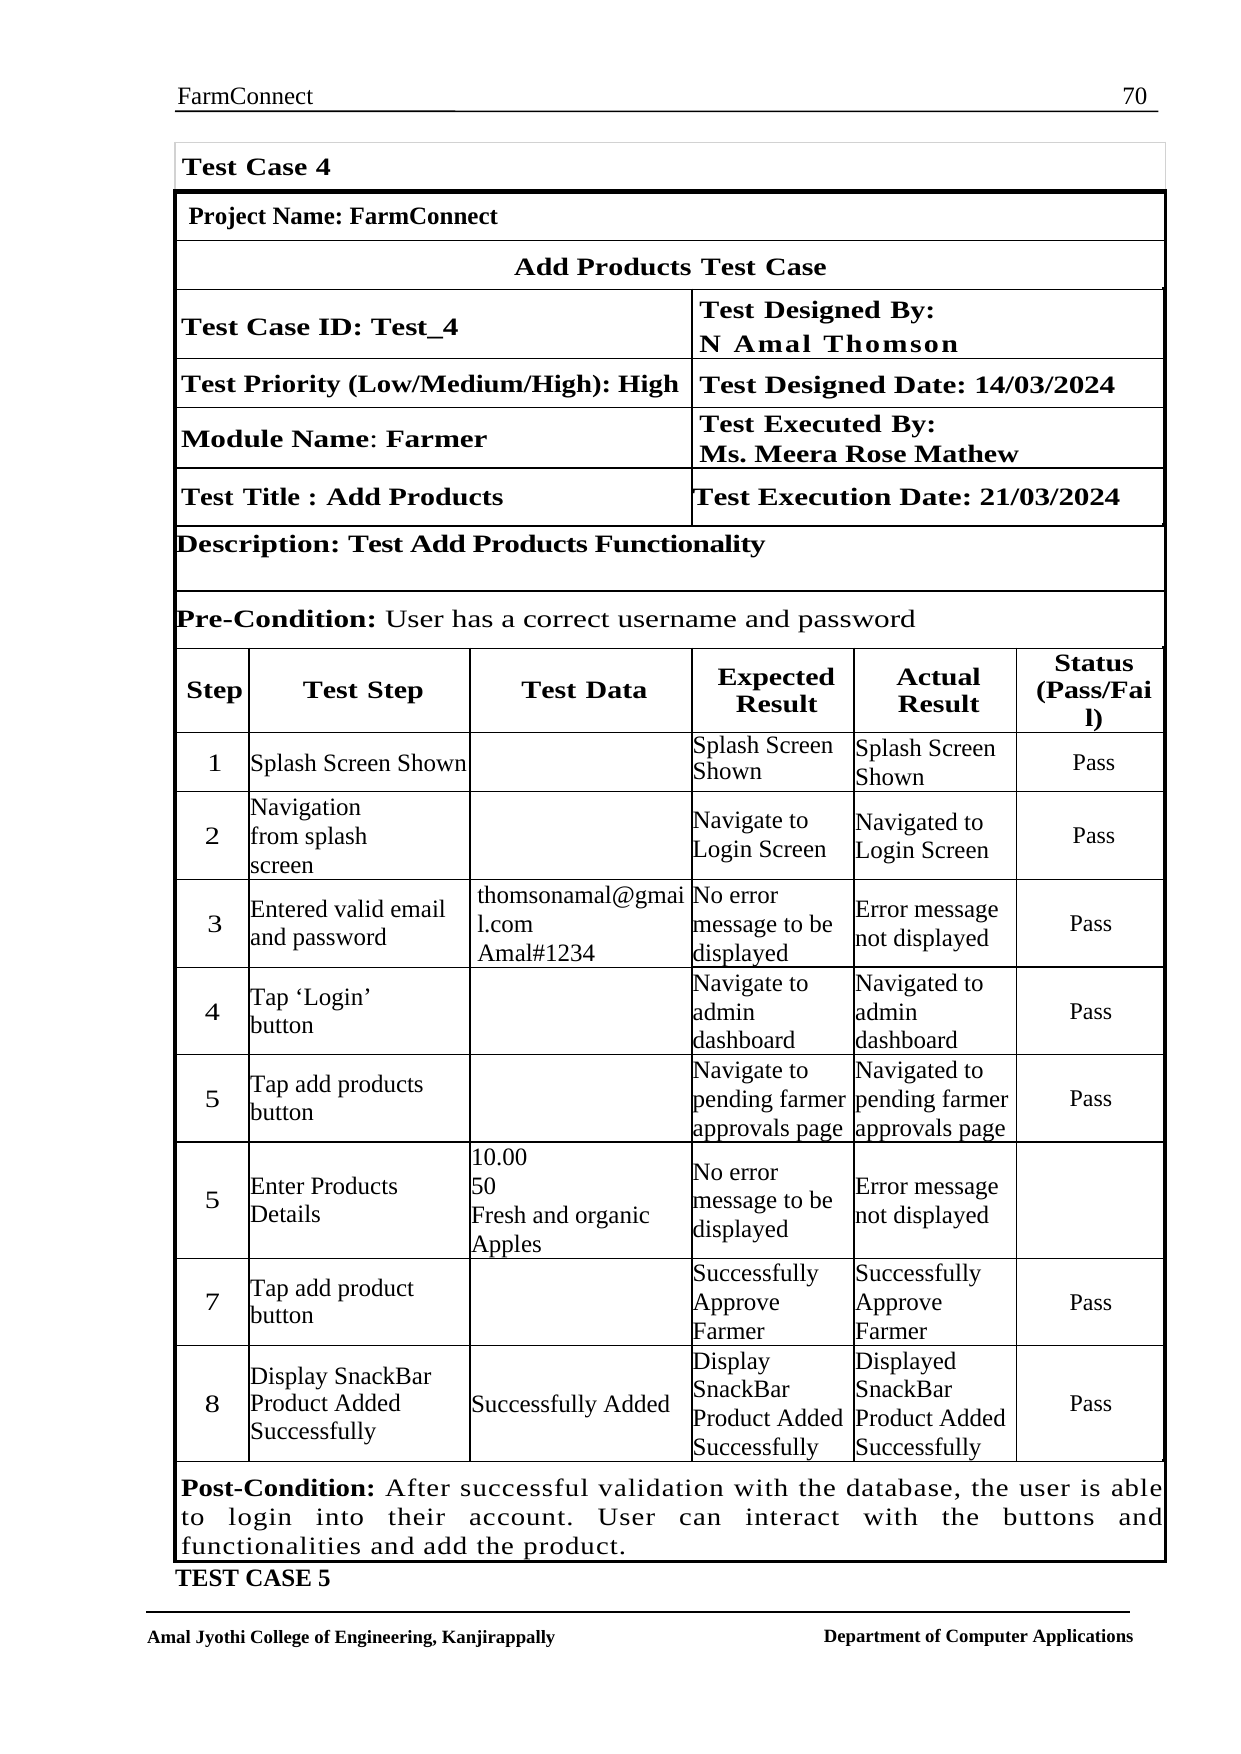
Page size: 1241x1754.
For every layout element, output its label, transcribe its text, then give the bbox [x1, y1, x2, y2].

table_cell 8 [177, 1346, 248, 1461]
table_cell Pass [1017, 792, 1163, 878]
table_cell Pass [1017, 1259, 1163, 1345]
table_cell No error message to be displayed [693, 1143, 853, 1257]
table_cell Tap ‘Login’ button [250, 968, 469, 1054]
table_cell Add Products Test Case [177, 241, 1164, 288]
table_cell [471, 1055, 691, 1141]
table_cell Test Designed By: N Amal Thomson [693, 290, 1163, 358]
table_cell Tap add product button [250, 1259, 469, 1345]
table_cell Test Step [250, 649, 469, 732]
table_cell Project Name: FarmConnect [177, 194, 1164, 240]
table_cell Pass [1017, 968, 1163, 1054]
table_cell Actual Result [855, 649, 1016, 732]
table_cell Successfully Added [471, 1346, 691, 1461]
table_cell 7 [177, 1259, 248, 1345]
table_cell Error message not displayed [855, 880, 1016, 966]
table_cell Test Case ID: Test_4 [177, 290, 691, 358]
table_cell Navigation from splash screen [250, 792, 469, 878]
table_cell Test Data [471, 649, 691, 732]
table_cell Display SnackBar Product Added Successfully [250, 1346, 469, 1461]
table_cell Pass [1017, 733, 1163, 791]
table_cell Pre-Condition: User has a correct username and password [177, 592, 1164, 648]
table_cell Navigated to admin dashboard [855, 968, 1016, 1054]
table_cell Navigate to admin dashboard [693, 968, 853, 1054]
table_cell 1 [177, 733, 248, 791]
table_cell Navigate to pending farmer approvals page [693, 1055, 853, 1141]
table_cell Splash Screen Shown [693, 733, 853, 791]
table_cell Expected Result [693, 649, 853, 732]
table_cell Test Title : Add Products [177, 469, 691, 525]
table_cell 5 [177, 1143, 248, 1257]
table_cell Test Priority (Low/Medium/High): High [177, 359, 691, 407]
table_cell 10.00 50 Fresh and organic Apples [471, 1143, 691, 1257]
table_cell [471, 968, 691, 1054]
table_header Test Case 4 [176, 143, 1165, 189]
table_cell Successfully Approve Farmer [693, 1259, 853, 1345]
table_cell Pass [1017, 1346, 1163, 1461]
table_cell 2 [177, 792, 248, 878]
table_cell Test Designed Date: 14/03/2024 [693, 359, 1163, 407]
table_cell Error message not displayed [855, 1143, 1016, 1257]
table_cell No error message to be displayed [693, 880, 853, 966]
table_cell Splash Screen Shown [855, 733, 1016, 791]
table_cell [471, 1259, 691, 1345]
table_cell Entered valid email and password [250, 880, 469, 966]
table_cell Test Execution Date: 21/03/2024 [693, 469, 1163, 525]
table_cell Display SnackBar Product Added Successfully [693, 1346, 853, 1461]
table_cell Module Name: Farmer [177, 408, 691, 467]
table_cell 3 [177, 880, 248, 966]
table_cell Step [177, 649, 248, 732]
table_cell 5 [177, 1055, 248, 1141]
table_cell Navigate to Login Screen [693, 792, 853, 878]
table_cell Displayed SnackBar Product Added Successfully [855, 1346, 1016, 1461]
table_cell Splash Screen Shown [250, 733, 469, 791]
table_cell Tap add products button [250, 1055, 469, 1141]
table_cell [471, 733, 691, 791]
table_cell Test Executed By: Ms. Meera Rose Mathew [693, 408, 1163, 467]
table_cell [471, 792, 691, 878]
table_cell Successfully Approve Farmer [855, 1259, 1016, 1345]
text TEST CASE 5 [175, 1563, 1162, 1591]
table_cell Enter Products Details [250, 1143, 469, 1257]
table_cell Description: Test Add Products Functionality [177, 527, 1164, 590]
table_cell Pass [1017, 880, 1163, 966]
table_cell Pass [1017, 1055, 1163, 1141]
table_cell [1017, 1143, 1163, 1257]
table_cell Navigated to Login Screen [855, 792, 1016, 878]
table_cell thomsonamal@gmail.com Amal#1234 [471, 880, 691, 966]
table_cell 4 [177, 968, 248, 1054]
table_cell Navigated to pending farmer approvals page [855, 1055, 1016, 1141]
table_cell Status (Pass/Fai l) [1017, 649, 1163, 732]
table_cell Post-Condition: After successful validation with the database, the user is able to login into their account. User can interact with the buttons and functionalities and add the product. [177, 1462, 1164, 1559]
